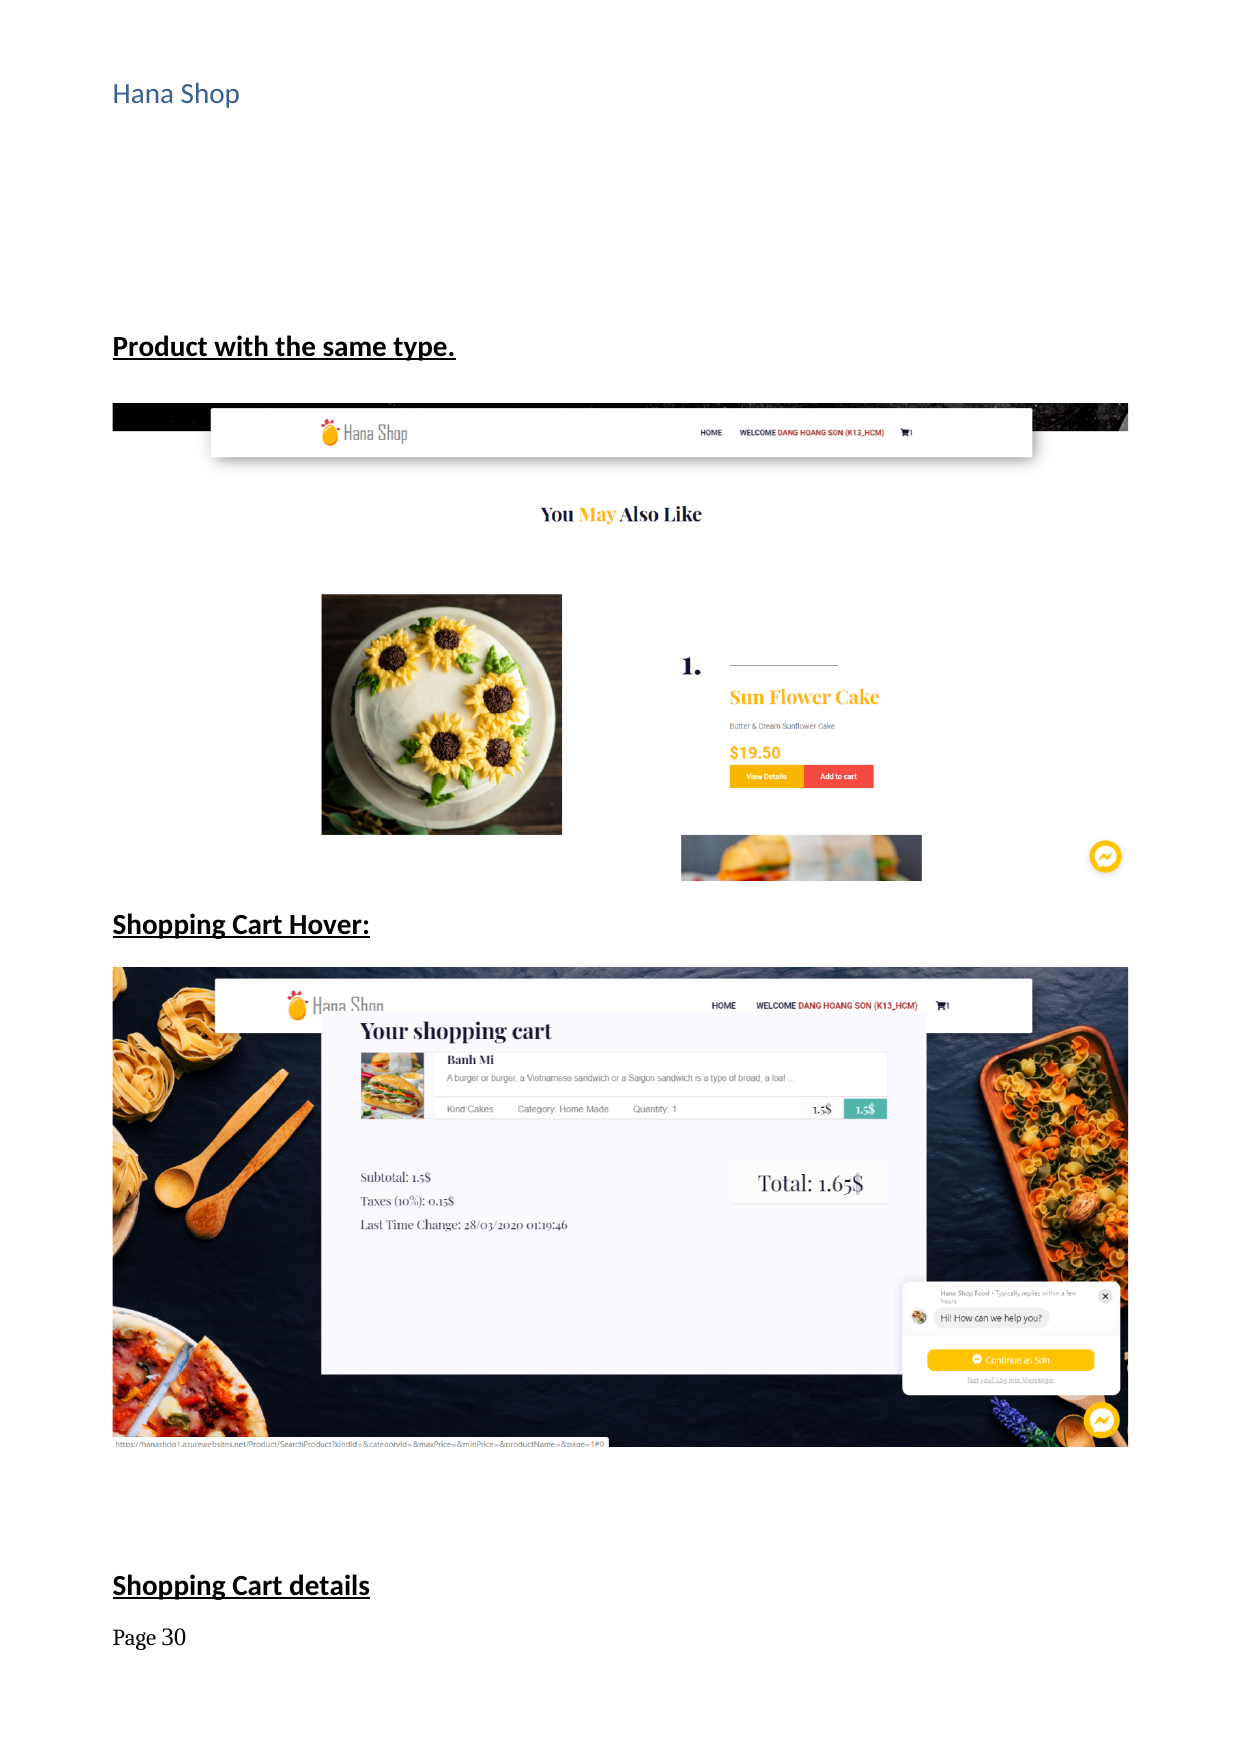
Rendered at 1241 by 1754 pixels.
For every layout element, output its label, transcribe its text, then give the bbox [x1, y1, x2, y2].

text Product with the same type. [112, 328, 1128, 364]
picture [112, 967, 1129, 1447]
text Shopping Cart details [112, 1567, 1128, 1602]
text Shopping Cart Hover: [112, 906, 1128, 941]
picture [112, 403, 1129, 881]
